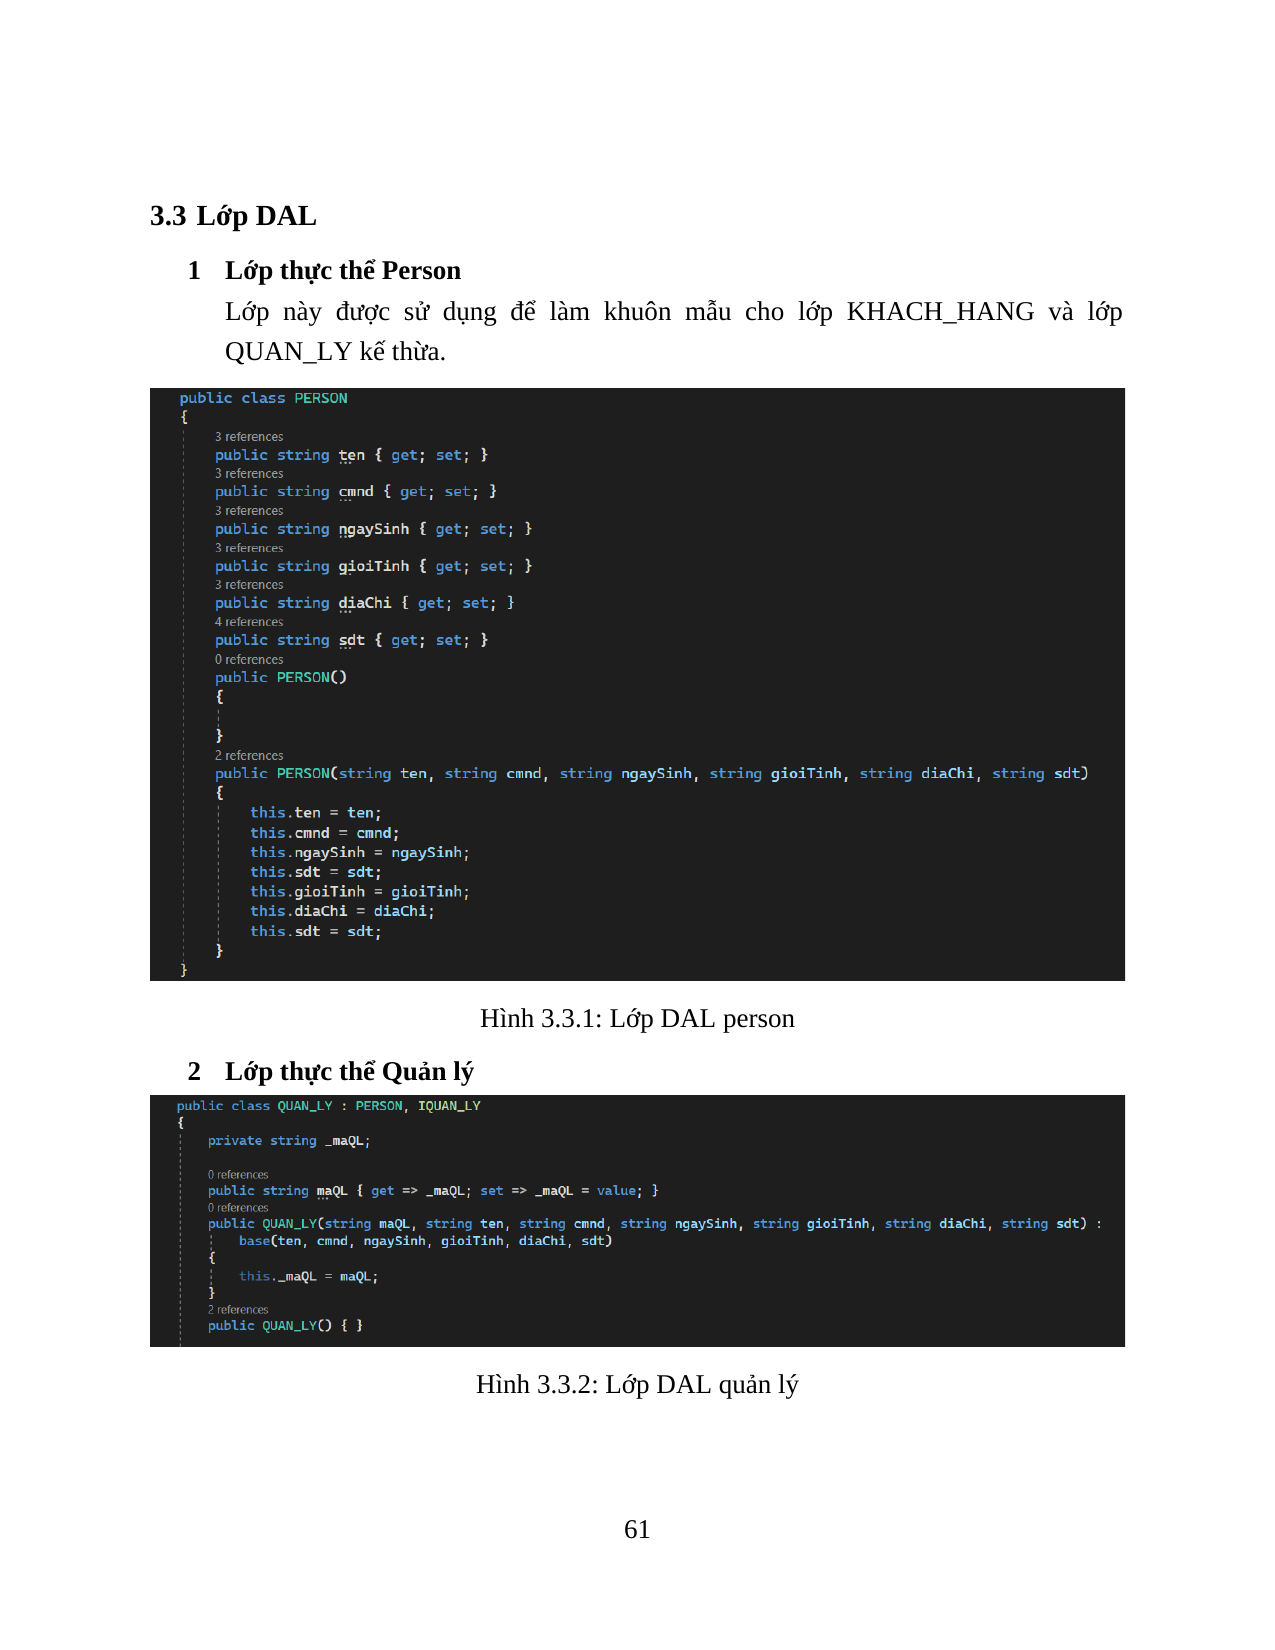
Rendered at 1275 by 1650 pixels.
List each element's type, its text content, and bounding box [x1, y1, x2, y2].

list Lớp thực thể Person [187, 254, 1125, 286]
subtitle Lớp DAL [150, 198, 1125, 232]
picture [150, 388, 1125, 981]
list Lớp này được sử dụng để làm khuôn mẫu cho lớp KHACH_HANG và lớp QUAN_LY kế thừa. [225, 295, 1125, 366]
list Lớp thực thể Quản lý [187, 1055, 1125, 1086]
picture [150, 1095, 1125, 1347]
text Hình 3.3.2: Lớp DAL quản lý [150, 1368, 1125, 1400]
text Hình 3.3.1: Lớp DAL person [150, 1002, 1125, 1033]
